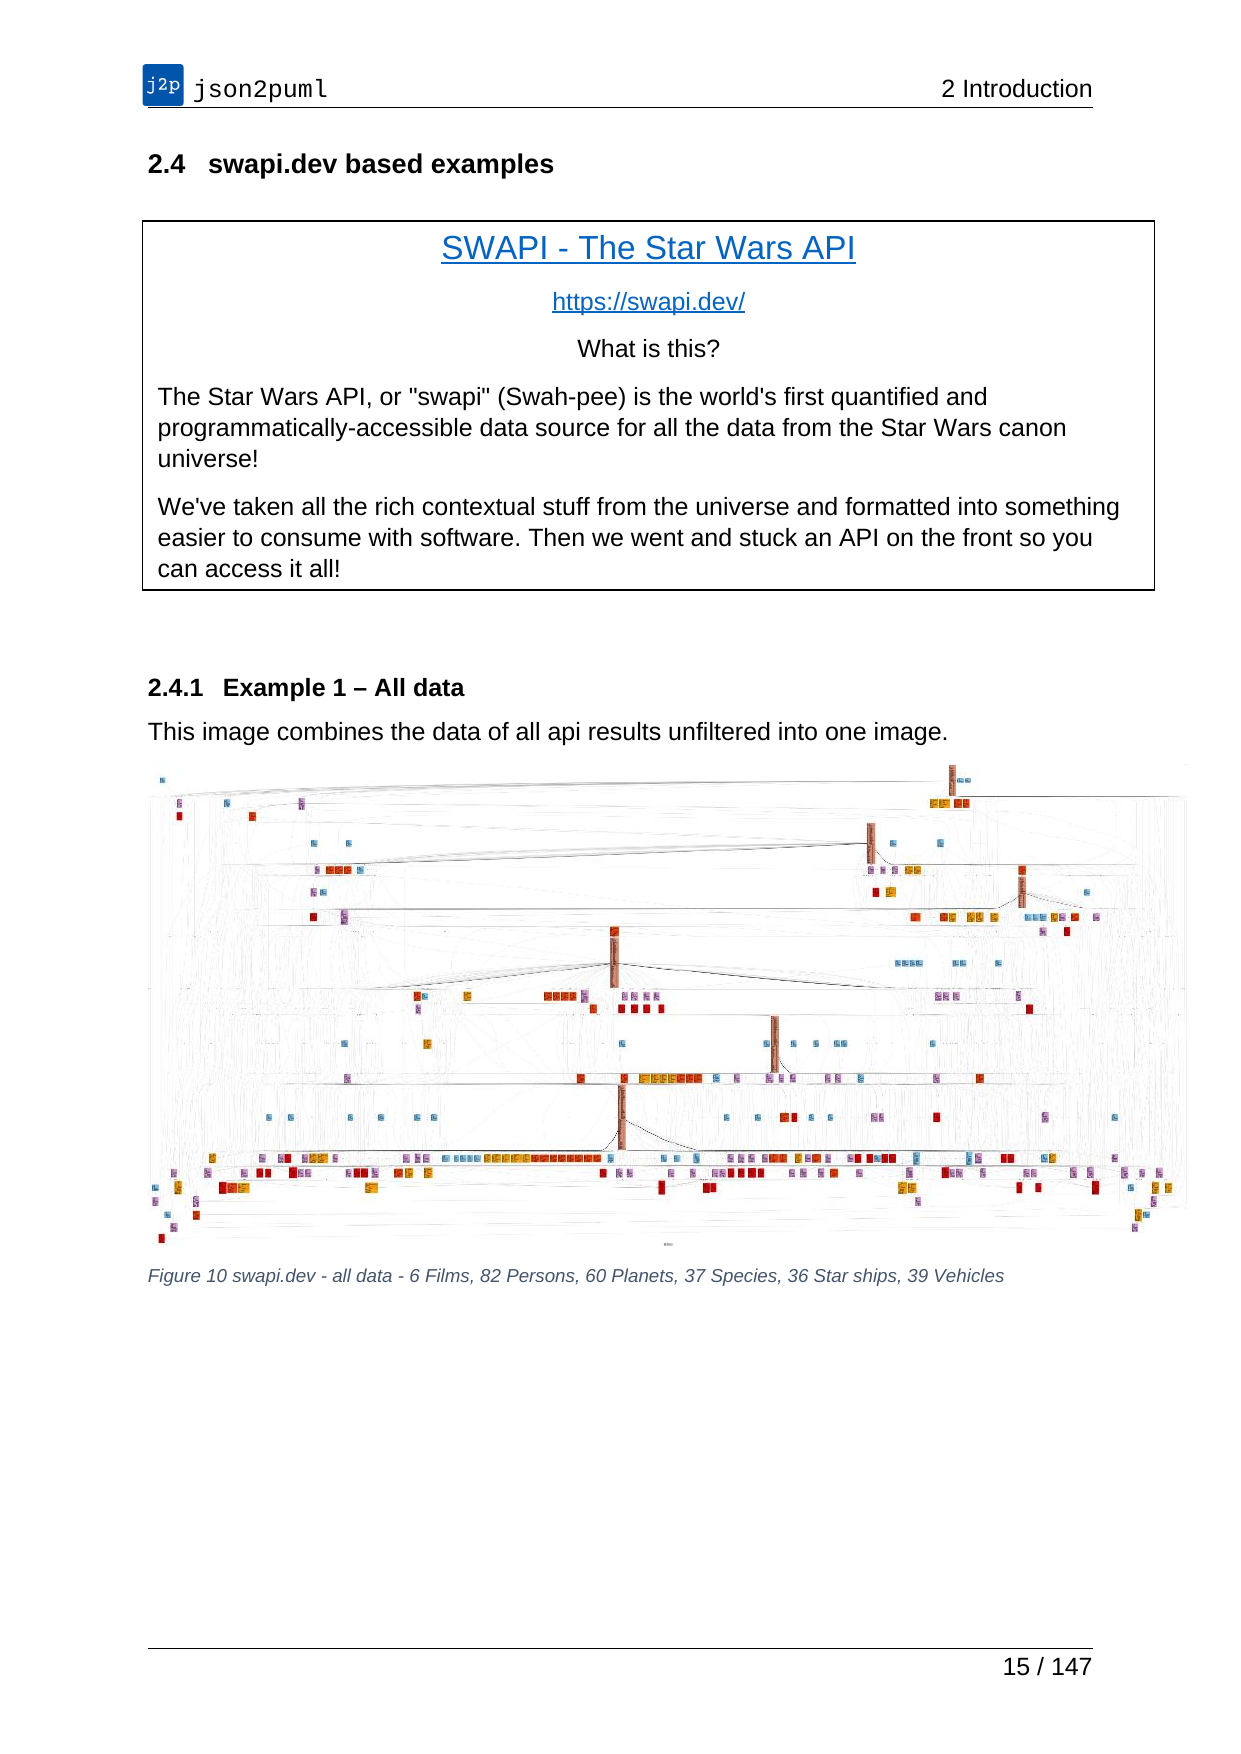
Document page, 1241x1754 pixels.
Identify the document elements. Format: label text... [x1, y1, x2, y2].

subtitle swapi.dev based examples [148, 148, 1093, 179]
subtitle Example 1 – All data [148, 673, 1093, 702]
picture [142, 64, 184, 106]
text Figure 10 swapi.dev - all data - 6 Films, 82 Persons, 60 Planets, 37 Species, 36 Star ships, 39 Vehicles [148, 1264, 1093, 1286]
text This image combines the data of all api results unfiltered into one image. [148, 717, 1093, 745]
picture [147, 764, 1189, 1246]
